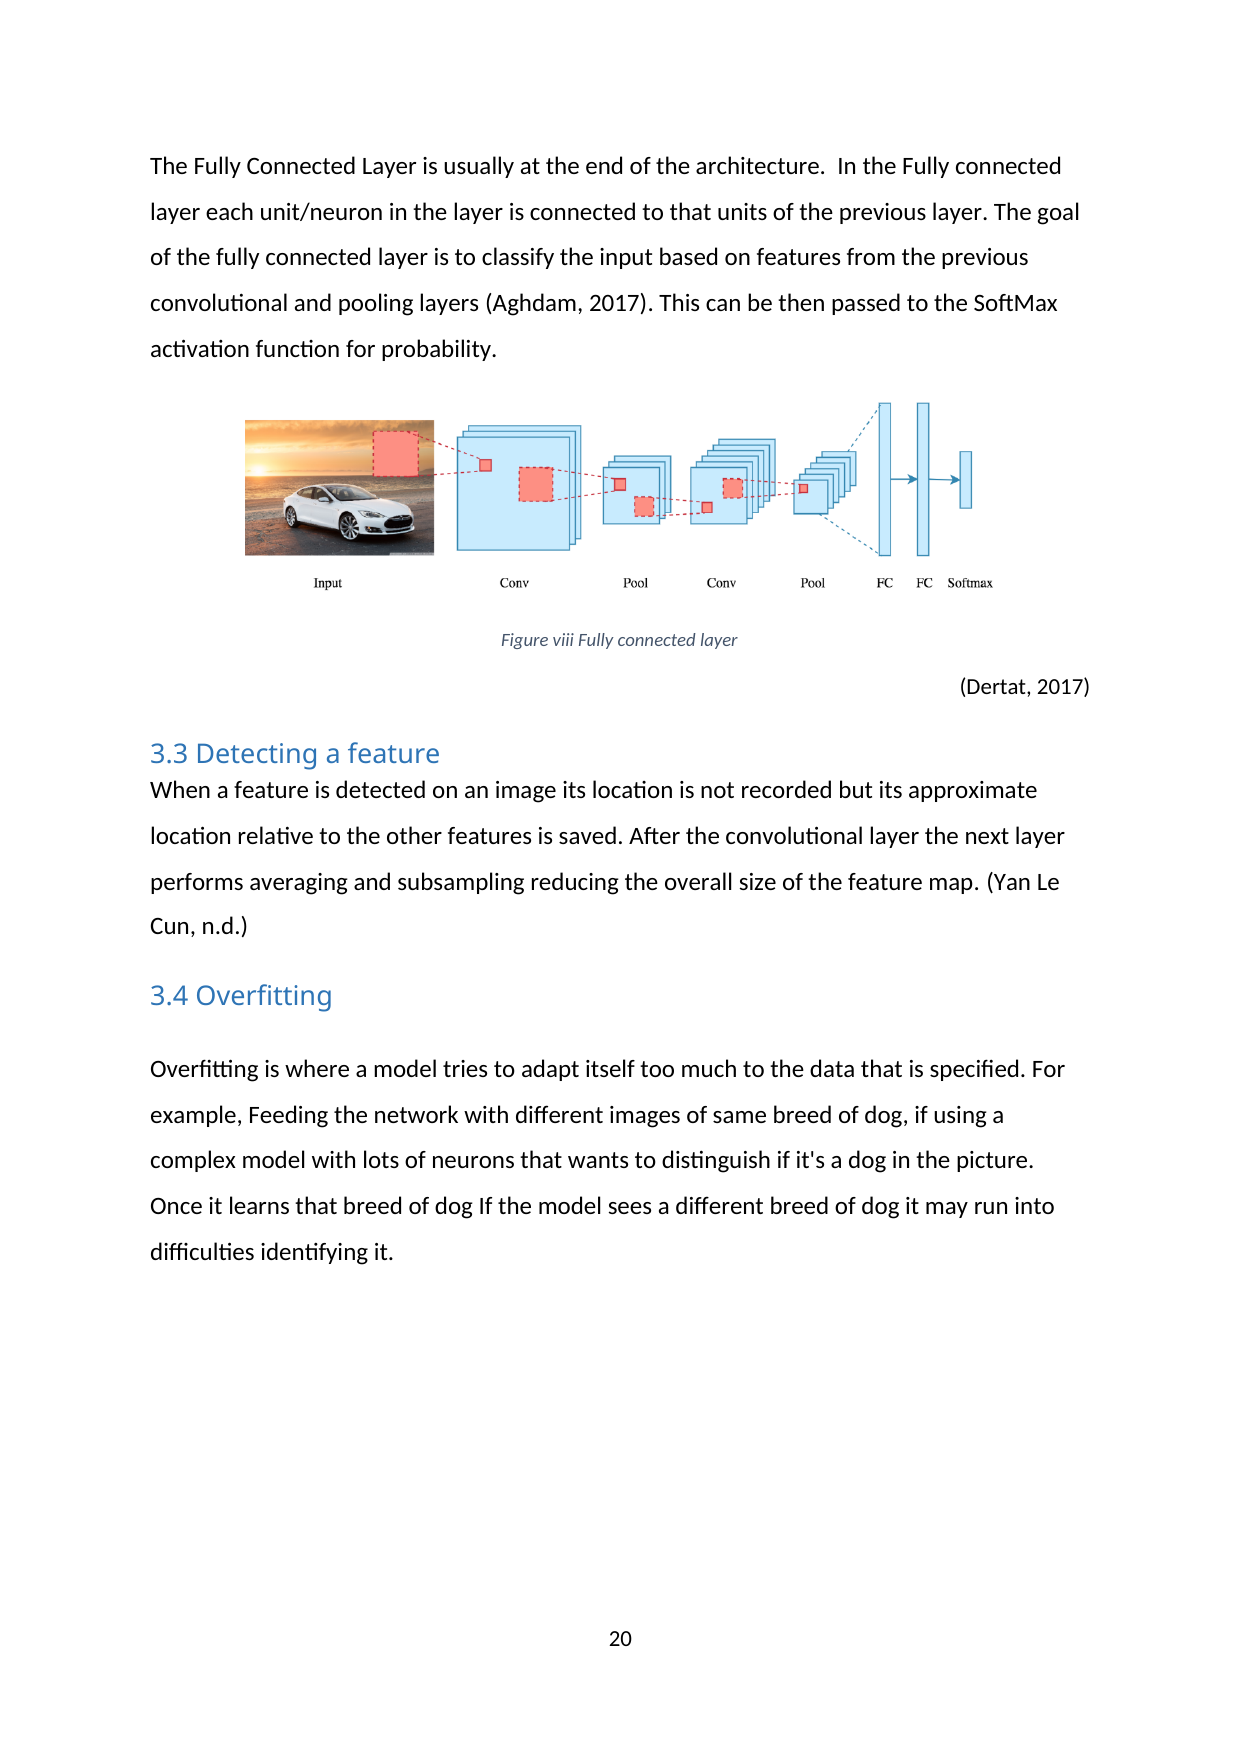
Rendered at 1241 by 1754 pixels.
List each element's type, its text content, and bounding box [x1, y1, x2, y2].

text 3.4 Overfitting [150, 977, 1090, 1014]
subtitle 3.3 Detecting a feature [150, 734, 1090, 771]
text The Fully Connected Layer is usually at the end of the architecture. In the Fully connected layer each unit/neuron in the layer is connected to that units of the previous layer. The goal of the fully connected layer is to classify the input based on features from the previous convolutional and pooling layers. This can be then passed to the SoftMax activation function for probability. [150, 150, 1090, 363]
text Figure viii Fully connected layer [150, 628, 1090, 651]
picture [245, 399, 995, 594]
text When a feature is detected on an image its location is not recorded but its approximate location relative to the other features is saved. After the convolutional layer the next layer performs averaging and subsampling reducing the overall size of the feature map. (Yan Le Cun, n.d.) [150, 774, 1090, 941]
text Overfitting is where a model tries to adapt itself too much to the data that is specified. For example, Feeding the network with different images of same breed of dog, if using a complex model with lots of neurons that wants to distinguish if it's a dog in the picture. Once it learns that breed of dog If the model sees a different breed of dog it may run into difficulties identifying it. [150, 1053, 1090, 1266]
